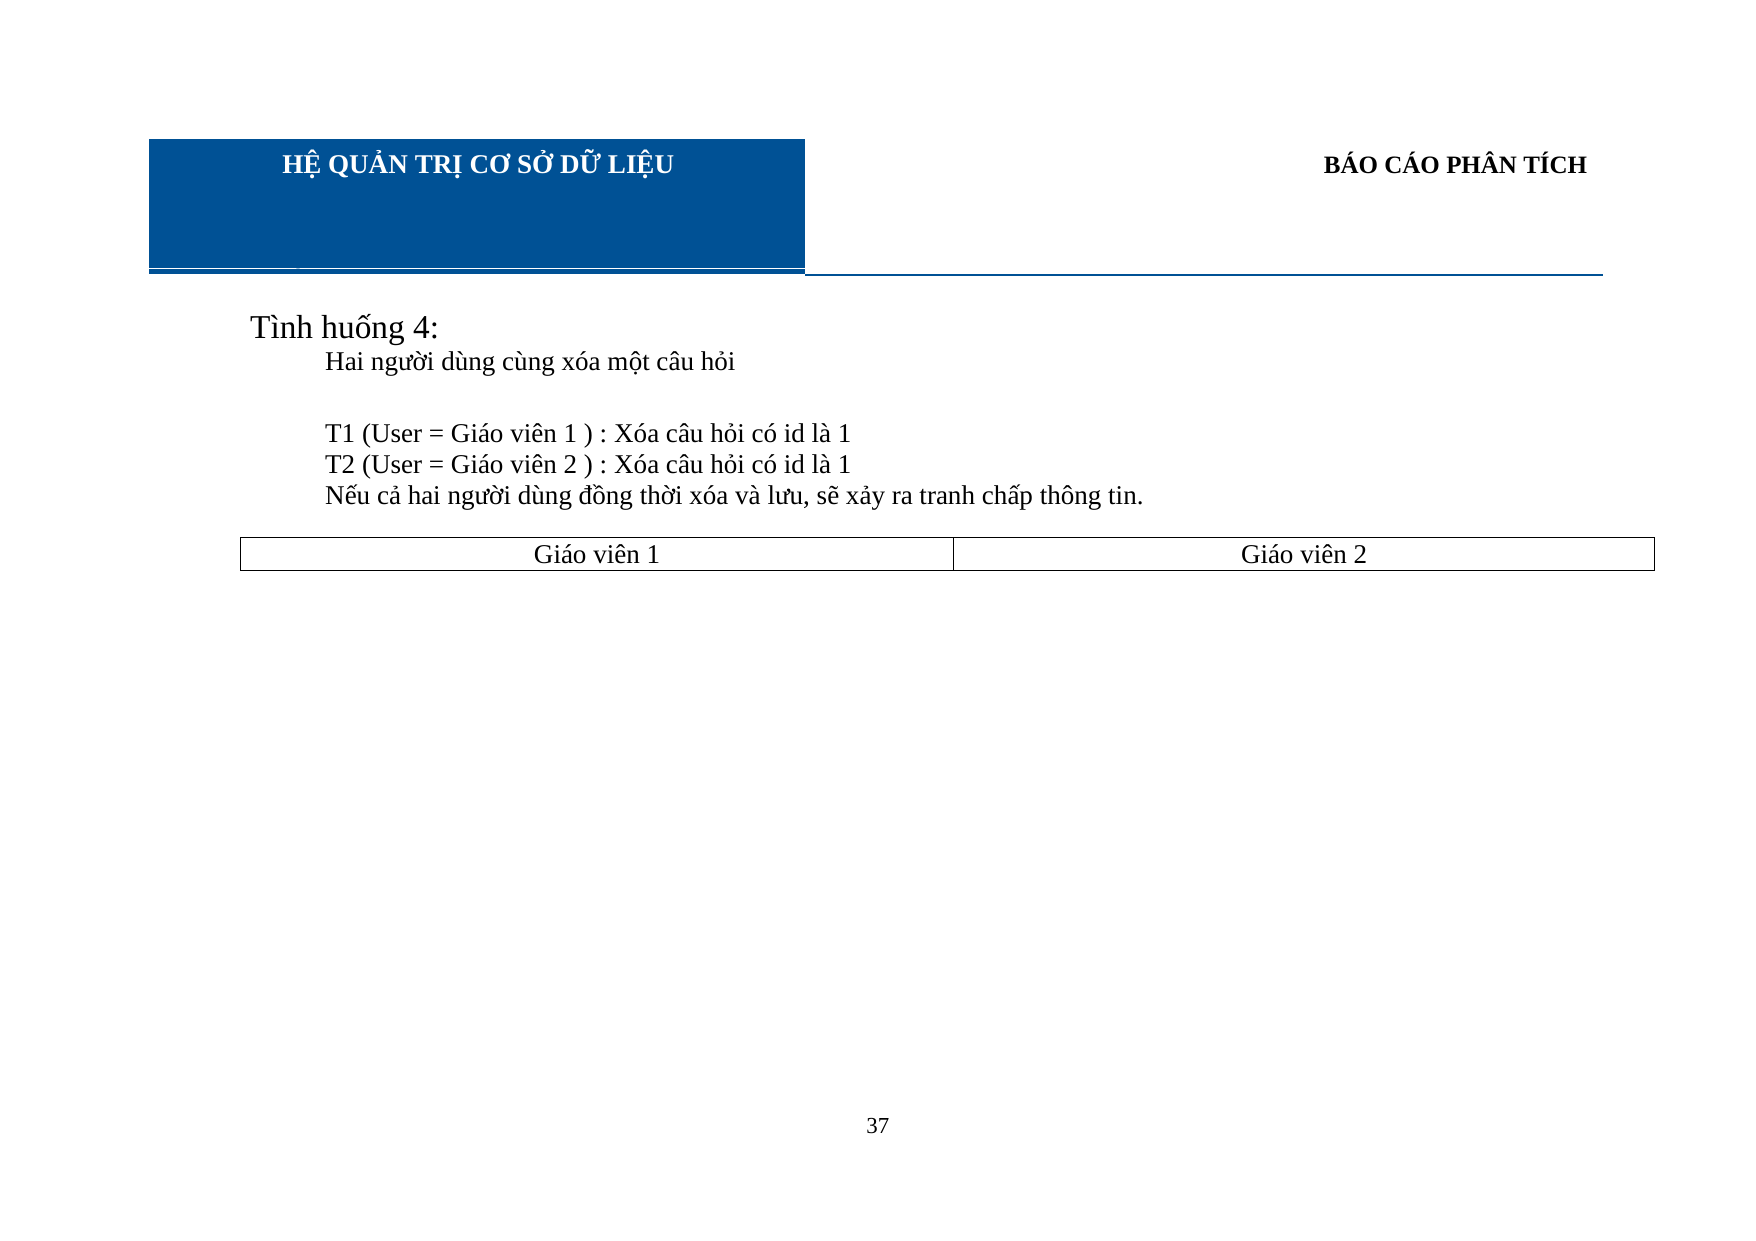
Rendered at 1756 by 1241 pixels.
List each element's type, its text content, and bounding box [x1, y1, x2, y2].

table_header Giáo viên 1 [241, 538, 953, 570]
table_cell [149, 269, 805, 274]
text Hai người dùng cùng xóa một câu hỏi [250, 345, 1655, 376]
table_header BÁO CÁO PHÂN TÍCH [805, 139, 1603, 268]
table_header HỆ QUẢN TRỊ CƠ SỞ DỮ LIỆU [149, 139, 805, 268]
text Nếu cả hai người dùng đồng thời xóa và lưu, sẽ xảy ra tranh chấp thông tin. [250, 479, 1655, 511]
table_cell [805, 269, 1603, 274]
text T2 (User = Giáo viên 2 ) : Xóa câu hỏi có id là 1 [325, 448, 1655, 479]
subtitle Tình huống 4: [175, 307, 1655, 345]
table_header Giáo viên 2 [954, 538, 1654, 570]
text T1 (User = Giáo viên 1 ) : Xóa câu hỏi có id là 1 [325, 417, 1655, 448]
